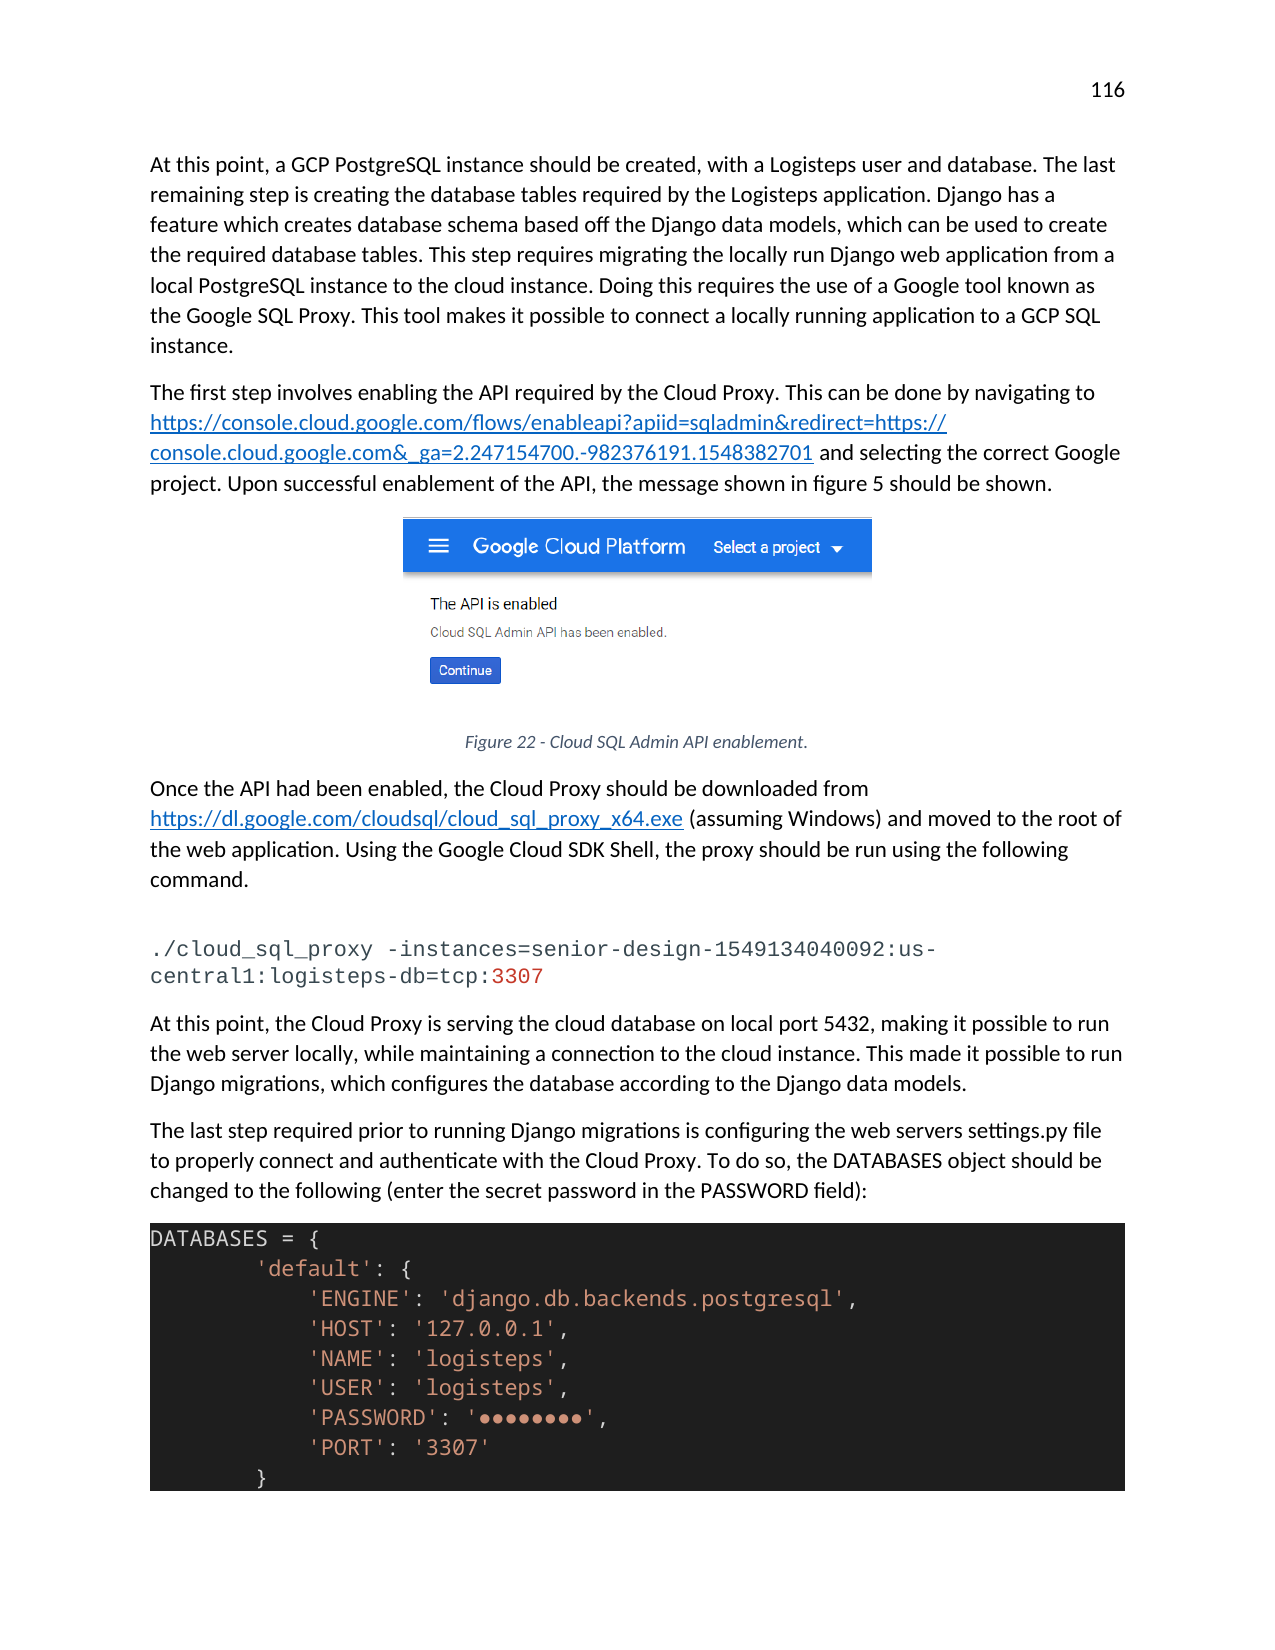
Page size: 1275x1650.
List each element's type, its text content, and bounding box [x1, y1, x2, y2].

text 'ENGINE': 'django.db.backends.postgresql', [150, 1283, 1125, 1313]
text At this point, a GCP PostgreSQL instance should be created, with a Logisteps user and database. The last remaining step is creating the database tables required by the Logisteps application. Django has a feature which creates database schema based off the Django data models, which can be used to create the required database tables. This step requires migrating the locally run Django web application from a local PostgreSQL instance to the cloud instance. Doing this requires the use of a Google tool known as the Google SQL Proxy. This tool makes it possible to connect a locally running application to a GCP SQL instance. [150, 150, 1125, 359]
text DATABASES = { [150, 1223, 1125, 1253]
text Once the API had been enabled, the Cloud Proxy should be downloaded from https://dl.google.com/cloudsql/cloud_sql_proxy_x64.exe (assuming Windows) and moved to the root of the web application. Using the Google Cloud SDK Shell, the proxy should be run using the following command. [150, 774, 1125, 893]
text 'PASSWORD': '●●●●●●●●', [150, 1402, 1125, 1432]
picture [403, 515, 872, 712]
text ./cloud_sql_proxy -instances=senior-design-1549134040092:us-central1:logisteps-db=tcp:3307 [150, 912, 1125, 990]
text The first step involves enabling the API required by the Cloud Proxy. This can be done by navigating to https://console.cloud.google.com/flows/enableapi?apiid=sqladmin&redirect=https://console.cloud.google.com&_ga=2.247154700.-982376191.1548382701 and selecting the correct Google project. Upon successful enablement of the API, the message shown in figure 5 should be shown. [150, 378, 1125, 497]
text 'HOST': '127.0.0.1', [150, 1313, 1125, 1342]
text The last step required prior to running Django migrations is configuring the web servers settings.py file to properly connect and authenticate with the Cloud Proxy. To do so, the DATABASES object should be changed to the following (enter the secret password in the PASSWORD field): [150, 1116, 1125, 1204]
text At this point, the Cloud Proxy is serving the cloud database on local port 5432, making it possible to run the web server locally, while maintaining a connection to the cloud instance. This made it possible to run Django migrations, which configures the database according to the Django data models. [150, 1009, 1125, 1097]
text 'PORT': '3307' [150, 1432, 1125, 1462]
text 'USER': 'logisteps', [150, 1372, 1125, 1402]
text } [150, 1462, 1125, 1491]
text 'NAME': 'logisteps', [150, 1342, 1125, 1372]
text 'default': { [150, 1253, 1125, 1283]
